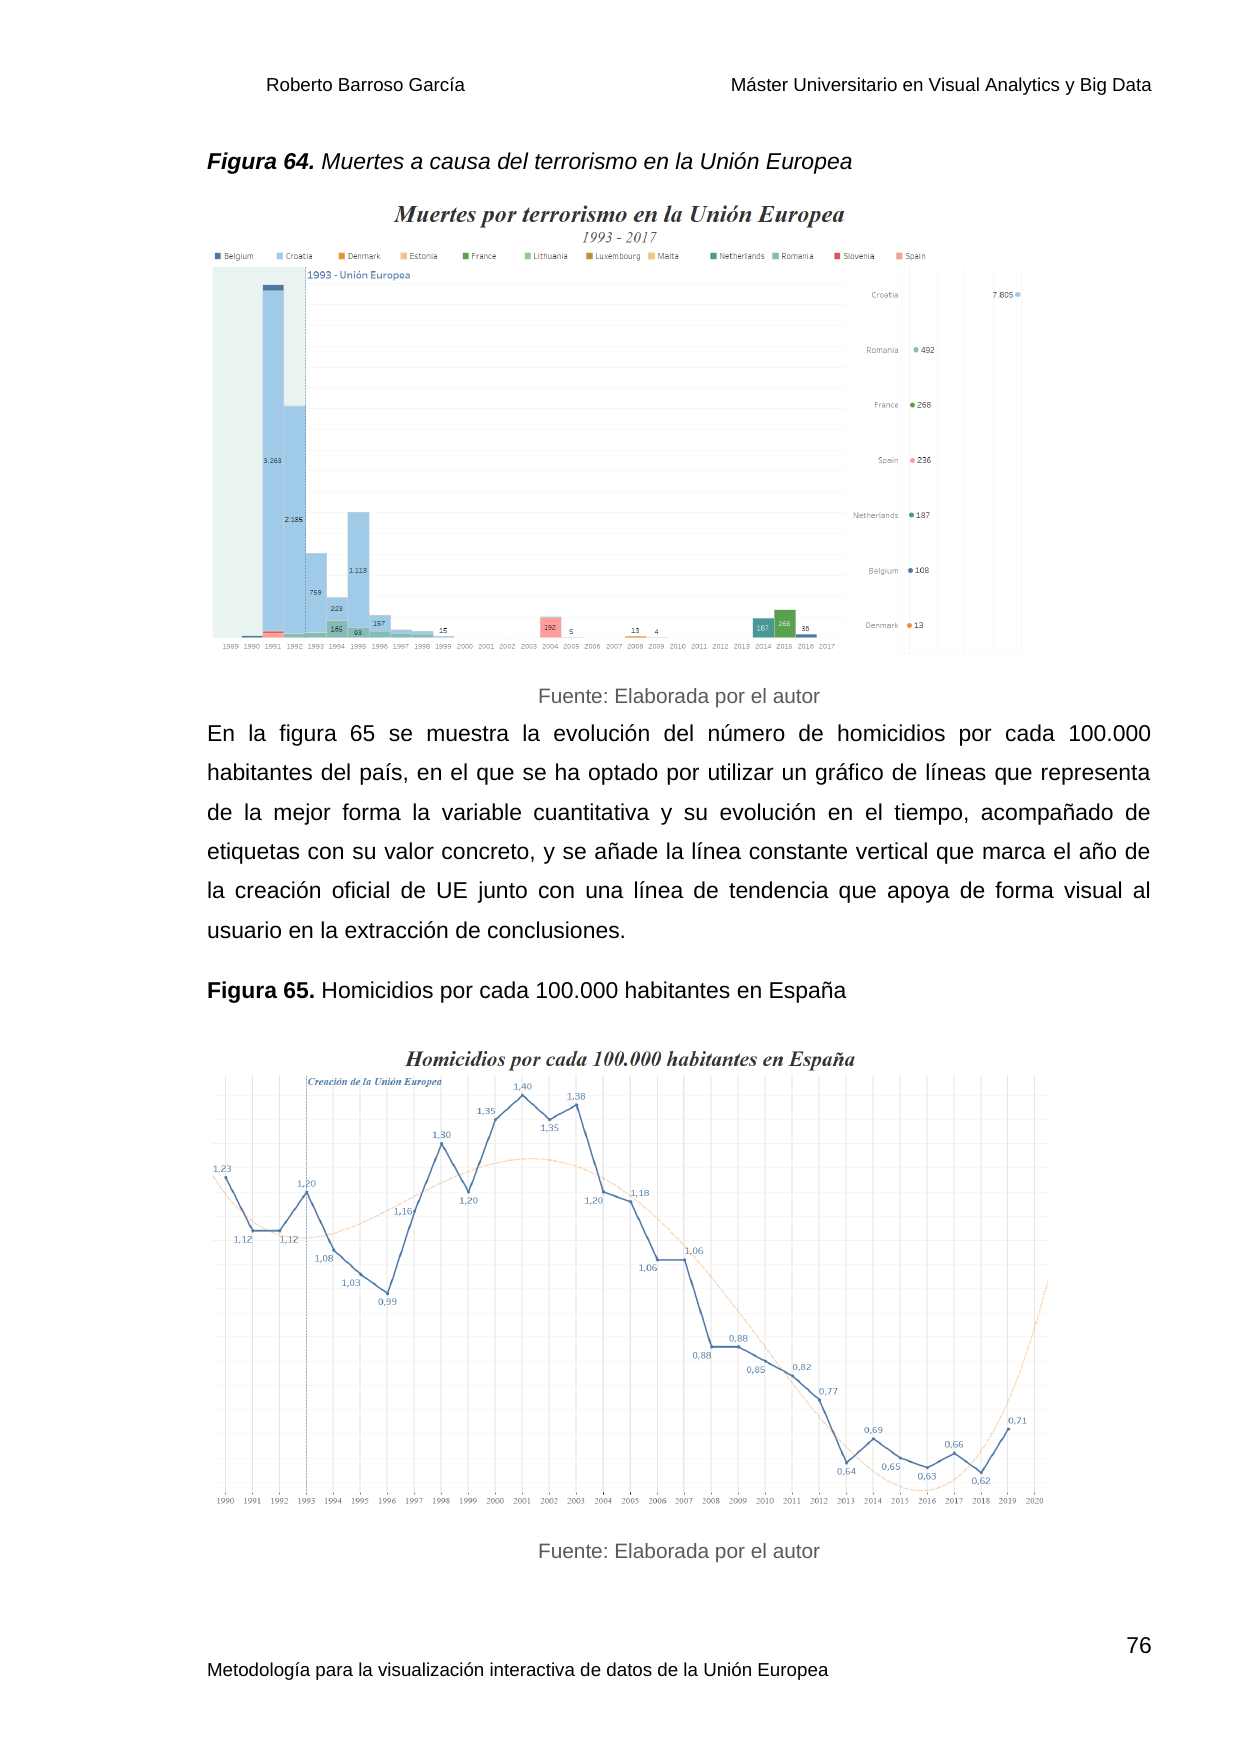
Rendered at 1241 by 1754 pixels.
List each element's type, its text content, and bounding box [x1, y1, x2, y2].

picture [206, 1037, 1054, 1514]
text Fuente: Elaborada por el autor [207, 1538, 1152, 1562]
text Figura 65. Homicidios por cada 100.000 habitantes en España [207, 977, 1152, 1004]
text Figura 64. Muertes a causa del terrorismo en la Unión Europea [207, 148, 1152, 174]
text Fuente: Elaborada por el autor [207, 684, 1152, 708]
text En la figura 65 se muestra la evolución del número de homicidios por cada 100.000 habitantes del país, en el que se ha optado por utilizar un gráfico de líneas que representa de la mejor forma la variable cuantitativa y su evolución en el tiempo, acompañado de etiquetas con su valor concreto, y se añade la línea constante vertical que marca el año de la creación oficial de UE junto con una línea de tendencia que apoya de forma visual al usuario en la extracción de conclusiones. [207, 719, 1152, 943]
picture [206, 195, 1032, 659]
